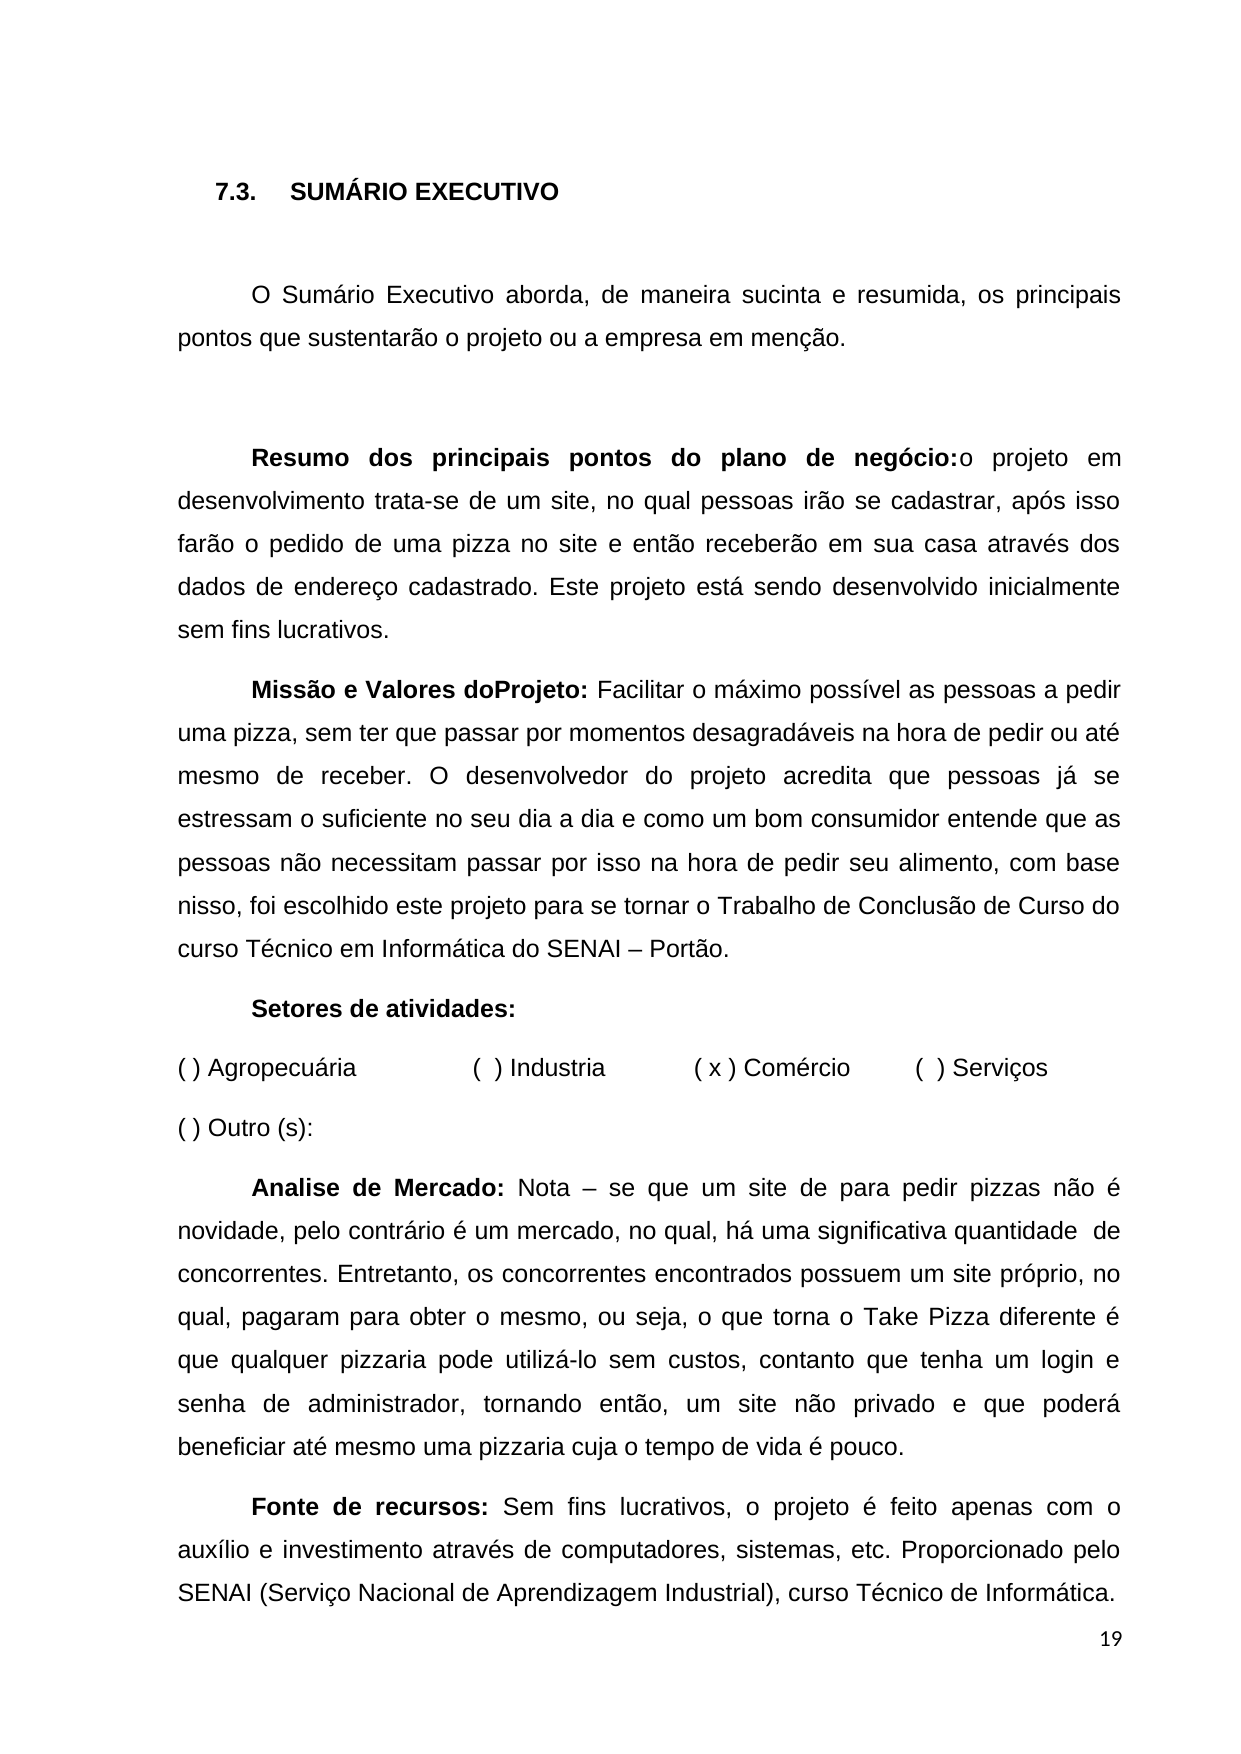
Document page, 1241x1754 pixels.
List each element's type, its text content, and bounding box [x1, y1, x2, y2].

text SUMÁRIO EXECUTIVO [215, 177, 1122, 206]
text Analise de Mercado: Nota – se que um site de para pedir pizzas não é novidade, pelo contrário é um mercado, no qual, há uma significativa quantidade de concorrentes. Entretanto, os concorrentes encontrados possuem um site próprio, no qual, pagaram para obter o mesmo, ou seja, o que torna o Take Pizza diferente é que qualquer pizzaria pode utilizá-lo sem custos, contanto que tenha um login e senha de administrador, tornando então, um site não privado e que poderá beneficiar até mesmo uma pizzaria cuja o tempo de vida é pouco. [177, 1173, 1122, 1461]
text ( ) Agropecuária ( ) Industria ( x ) Comércio ( ) Serviços [177, 1053, 1122, 1082]
text Fonte de recursos: Sem fins lucrativos, o projeto é feito apenas com o auxílio e investimento através de computadores, sistemas, etc. Proporcionado pelo SENAI (Serviço Nacional de Aprendizagem Industrial), curso Técnico de Informática. [177, 1492, 1122, 1607]
text ( ) Outro (s): [177, 1113, 1122, 1142]
text Resumo dos principais pontos do plano de negócio:o projeto em desenvolvimento trata-se de um site, no qual pessoas irão se cadastrar, após isso farão o pedido de uma pizza no site e então receberão em sua casa através dos dados de endereço cadastrado. Este projeto está sendo desenvolvido inicialmente sem fins lucrativos. [177, 443, 1122, 644]
text Setores de atividades: [177, 994, 1122, 1022]
text Missão e Valores doProjeto: Facilitar o máximo possível as pessoas a pedir uma pizza, sem ter que passar por momentos desagradáveis na hora de pedir ou até mesmo de receber. O desenvolvedor do projeto acredita que pessoas já se estressam o suficiente no seu dia a dia e como um bom consumidor entende que as pessoas não necessitam passar por isso na hora de pedir seu alimento, com base nisso, foi escolhido este projeto para se tornar o Trabalho de Conclusão de Curso do curso Técnico em Informática do SENAI – Portão. [177, 675, 1122, 963]
text O Sumário Executivo aborda, de maneira sucinta e resumida, os principais pontos que sustentarão o projeto ou a empresa em menção. [177, 280, 1122, 352]
